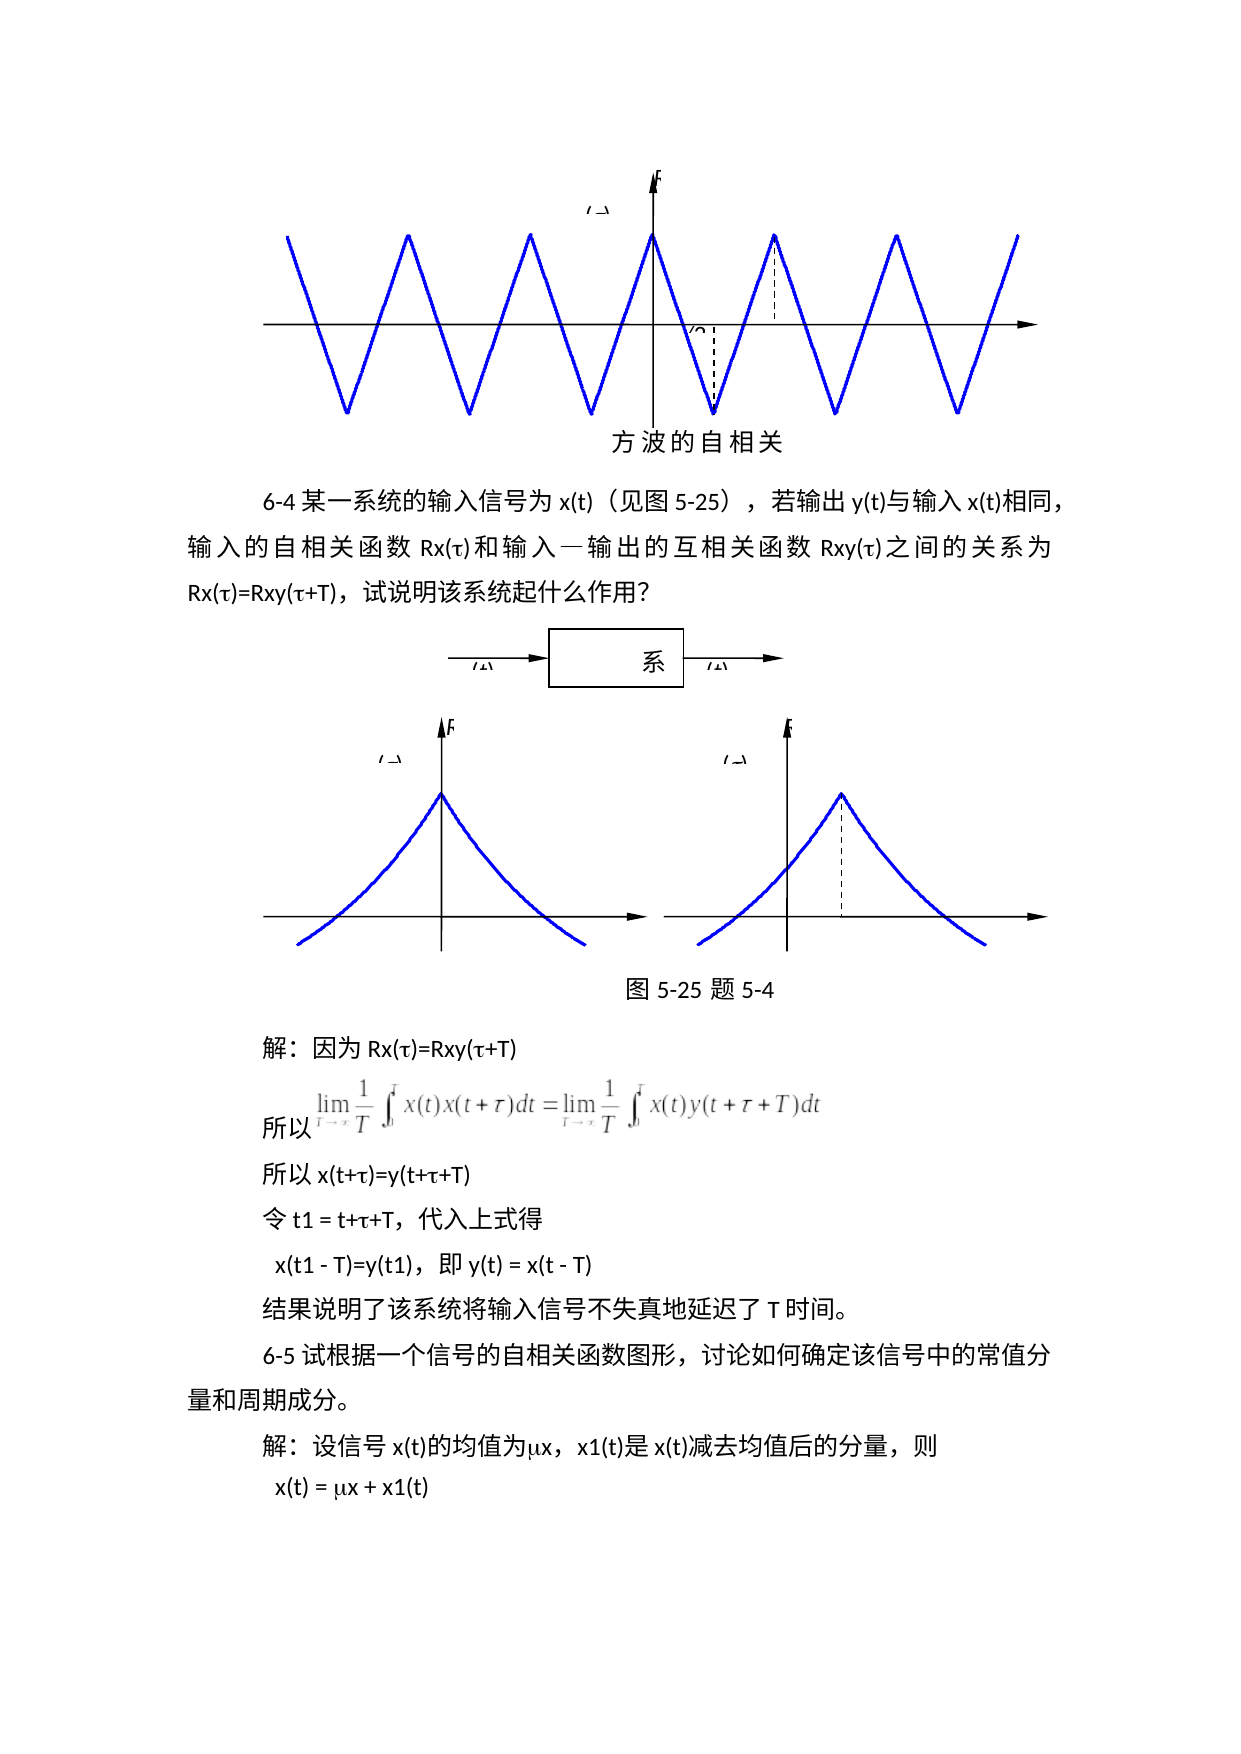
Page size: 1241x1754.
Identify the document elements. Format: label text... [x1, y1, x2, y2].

text 解：设信号x(t)的均值为x，x1(t)是x(t)减去均值后的分量，则 [187, 1426, 1053, 1462]
text 令t1 = t++T，代入上式得 [187, 1199, 1053, 1236]
text x(t1 - T)=y(t1)，即y(t) = x(t - T) [187, 1245, 1053, 1281]
text x(t) = x + x1(t) [187, 1471, 1053, 1502]
text 所以x(t+)=y(t++T) [187, 1154, 1053, 1190]
text 6-5 试根据一个信号的自相关函数图形，讨论如何确定该信号中的常值分量和周期成分。 [187, 1335, 1053, 1417]
text 所以 [187, 1074, 1053, 1145]
text 解：因为Rx()=Rxy(+T) [187, 1028, 1053, 1064]
text 6-4 某一系统的输入信号为x(t)（见图5-25），若输出y(t)与输入x(t)相同，输入的自相关函数Rx()和输入—输出的互相关函数Rxy()之间的关系为Rx()=Rxy(+T)，试说明该系统起什么作用？ [187, 482, 1053, 609]
text 结果说明了该系统将输入信号不失真地延迟了T时间。 [187, 1290, 1053, 1326]
